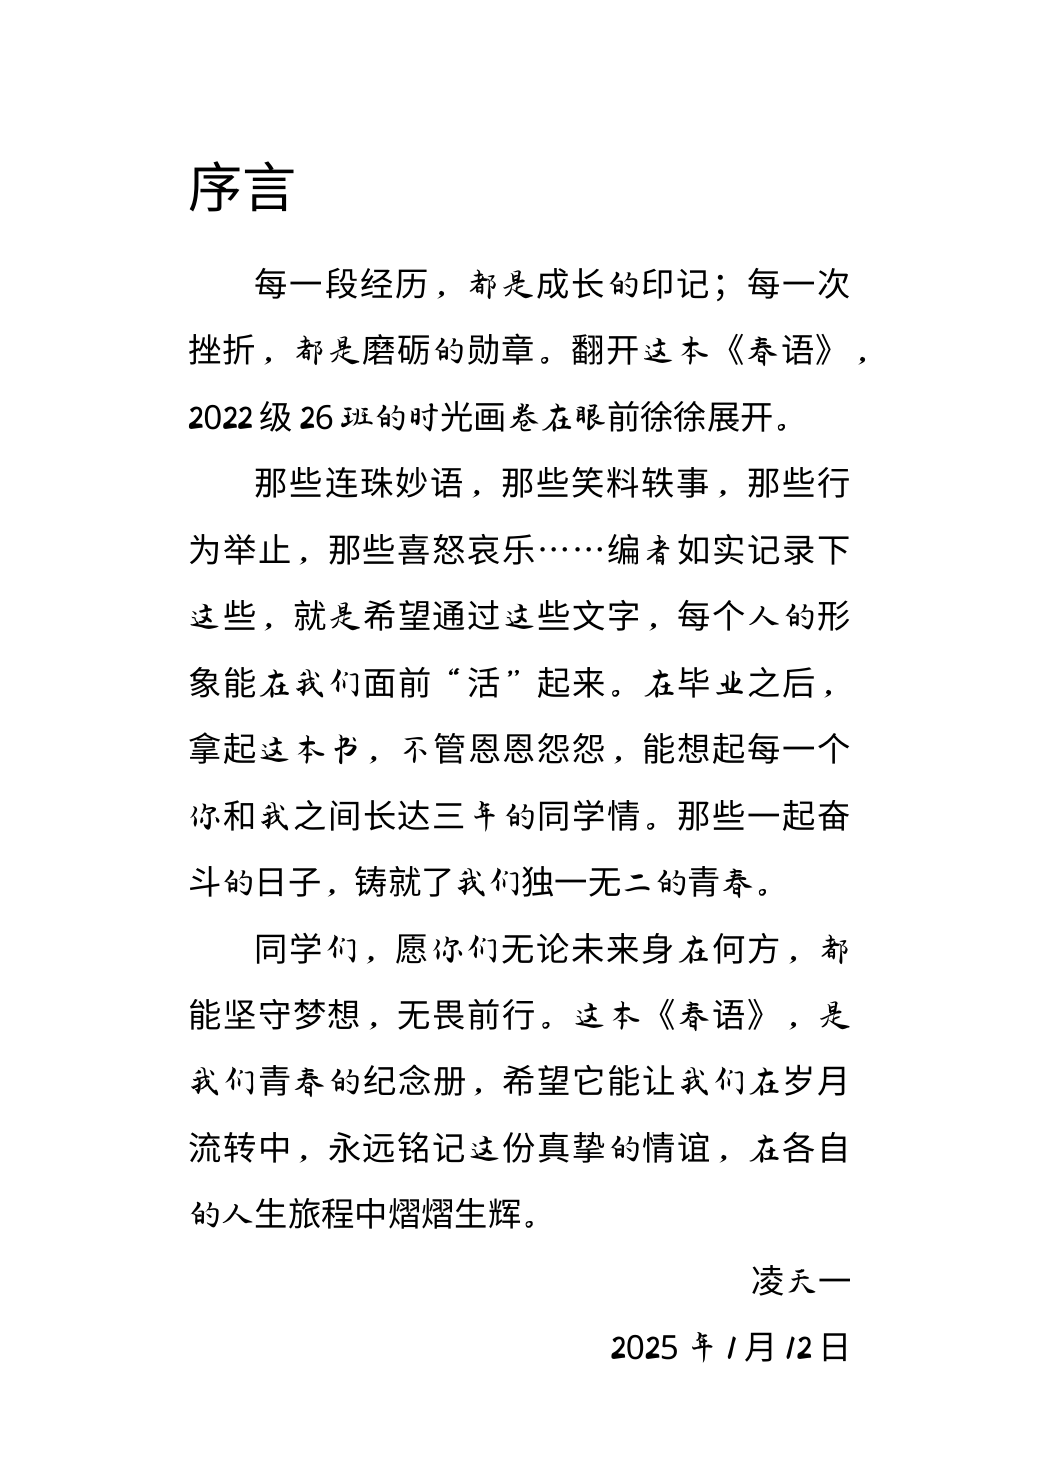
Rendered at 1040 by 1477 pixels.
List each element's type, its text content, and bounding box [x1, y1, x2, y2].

text 序言 [188, 152, 852, 219]
text 每一段经历，都是成长的印记；每一次挫折，都是磨砺的勋章。翻开这本《春语》，2022级26班的时光画卷在眼前徐徐展开。 [188, 252, 852, 452]
text 凌天一 [188, 1249, 852, 1316]
text 同学们，愿你们无论未来身在何方，都能坚守梦想，无畏前行。这本《春语》，是我们青春的纪念册，希望它能让我们在岁月流转中，永远铭记这份真挚的情谊，在各自的人生旅程中熠熠生辉。 [188, 917, 852, 1249]
text 2025年1月12日 [188, 1316, 852, 1382]
text 那些连珠妙语，那些笑料轶事，那些行为举止，那些喜怒哀乐……编者如实记录下这些，就是希望通过这些文字，每个人的形象能在我们面前“活”起来。在毕业之后，拿起这本书，不管恩恩怨怨，能想起每一个你和我之间长达三年的同学情。那些一起奋斗的日子，铸就了我们独一无二的青春。 [188, 452, 852, 917]
